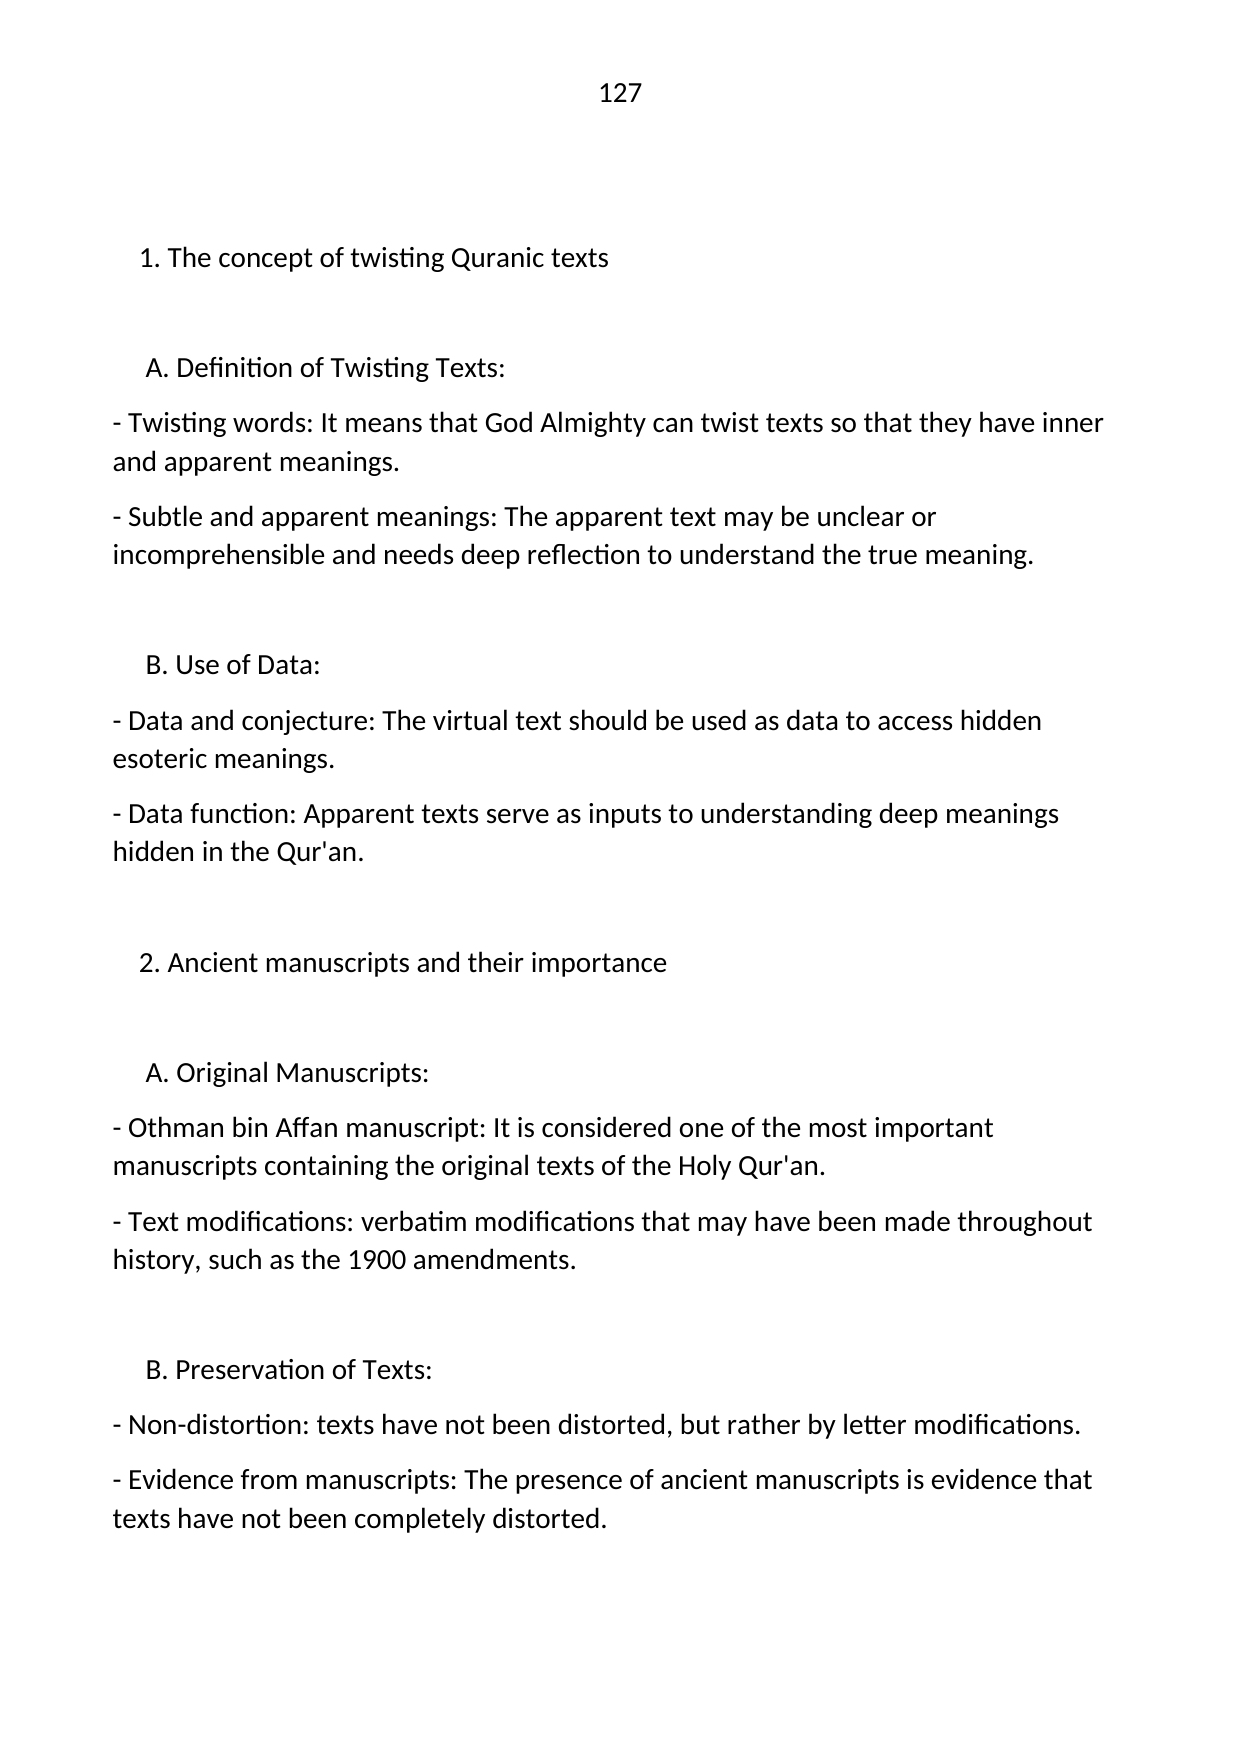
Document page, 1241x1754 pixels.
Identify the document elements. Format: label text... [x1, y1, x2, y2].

text - Subtle and apparent meanings: The apparent text may be unclear or incomprehensible and needs deep reflection to understand the true meaning. [112, 498, 1128, 572]
text 1. The concept of twisting Quranic texts [112, 239, 1128, 274]
text 2. Ancient manuscripts and their importance [112, 944, 1128, 979]
text A. Definition of Twisting Texts: [112, 349, 1128, 385]
text - Twisting words: It means that God Almighty can twist texts so that they have inner and apparent meanings. [112, 404, 1128, 478]
text B. Use of Data: [112, 646, 1128, 682]
text - Data and conjecture: The virtual text should be used as data to access hidden esoteric meanings. [112, 702, 1128, 776]
text B. Preservation of Texts: [112, 1351, 1128, 1387]
text A. Original Manuscripts: [112, 1054, 1128, 1089]
text - Evidence from manuscripts: The presence of ancient manuscripts is evidence that texts have not been completely distorted. [112, 1461, 1128, 1536]
text - Data function: Apparent texts serve as inputs to understanding deep meanings hidden in the Qur'an. [112, 795, 1128, 869]
text - Othman bin Affan manuscript: It is considered one of the most important manuscripts containing the original texts of the Holy Qur'an. [112, 1109, 1128, 1183]
text - Text modifications: verbatim modifications that may have been made throughout history, such as the 1900 amendments. [112, 1203, 1128, 1277]
text - Non-distortion: texts have not been distorted, but rather by letter modifications. [112, 1406, 1128, 1442]
